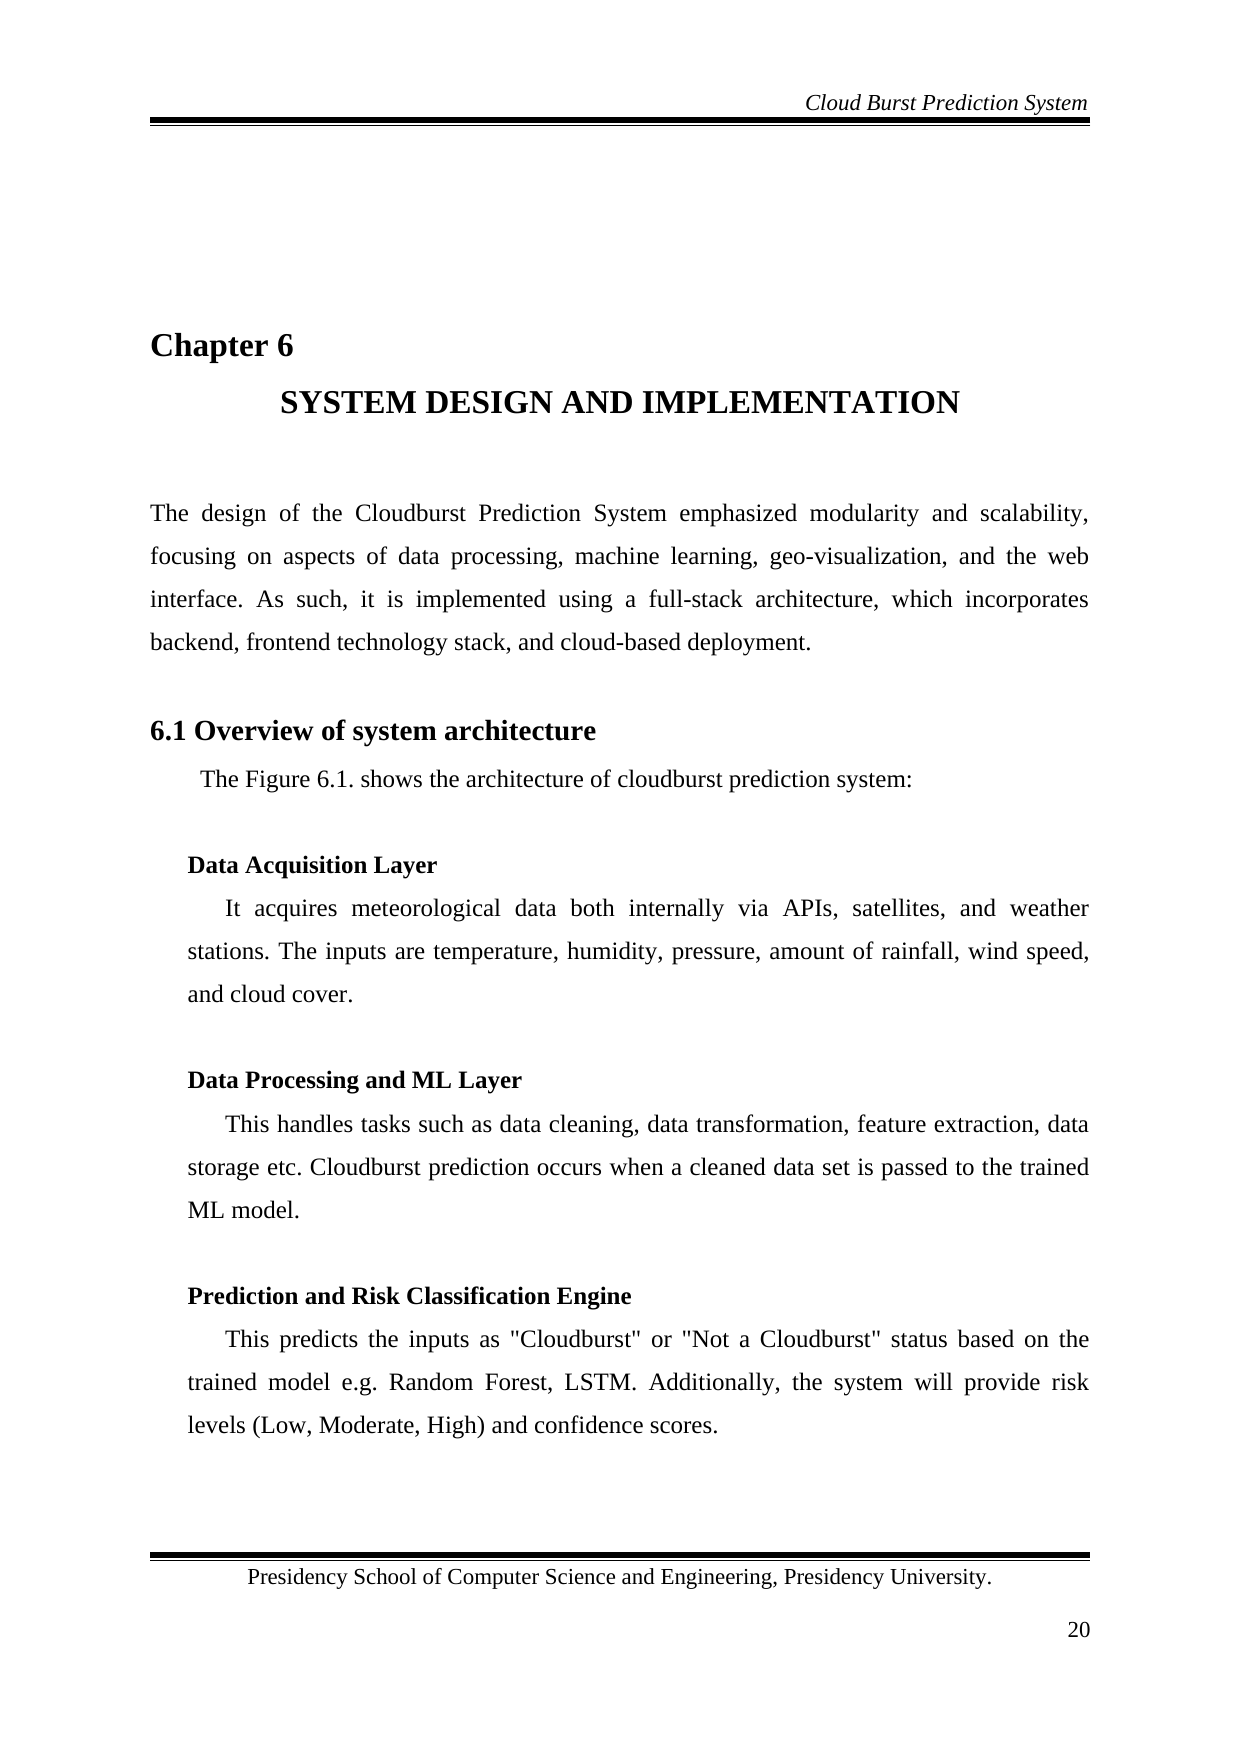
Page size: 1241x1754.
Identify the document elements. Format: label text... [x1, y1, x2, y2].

text 6.1 Overview of system architecture [150, 713, 1090, 747]
text Data Processing and ML Layer [187, 1066, 1090, 1094]
text SYSTEM DESIGN AND IMPLEMENTATION [150, 383, 1090, 421]
text Prediction and Risk Classification Engine [187, 1281, 1090, 1310]
text This predicts the inputs as "Cloudburst" or "Not a Cloudburst" status based on the trained model e.g. Random Forest, LSTM. Additionally, the system will provide risk levels (Low, Moderate, High) and confidence scores. [187, 1324, 1090, 1439]
text The design of the Cloudburst Prediction System emphasized modularity and scalability, focusing on aspects of data processing, machine learning, geo-visualization, and the web interface. As such, it is implemented using a full-stack architecture, which incorporates backend, frontend technology stack, and cloud-based deployment. [150, 498, 1090, 656]
text The Figure 6.1. shows the architecture of cloudburst prediction system: [150, 764, 1090, 792]
text Chapter 6 [150, 325, 1090, 364]
text Data Acquisition Layer [187, 850, 1090, 879]
text This handles tasks such as data cleaning, data transformation, feature extraction, data storage etc. Cloudburst prediction occurs when a cleaned data set is passed to the trained ML model. [187, 1109, 1090, 1224]
text It acquires meteorological data both internally via APIs, satellites, and weather stations. The inputs are temperature, humidity, pressure, amount of rainfall, wind speed, and cloud cover. [187, 893, 1090, 1008]
